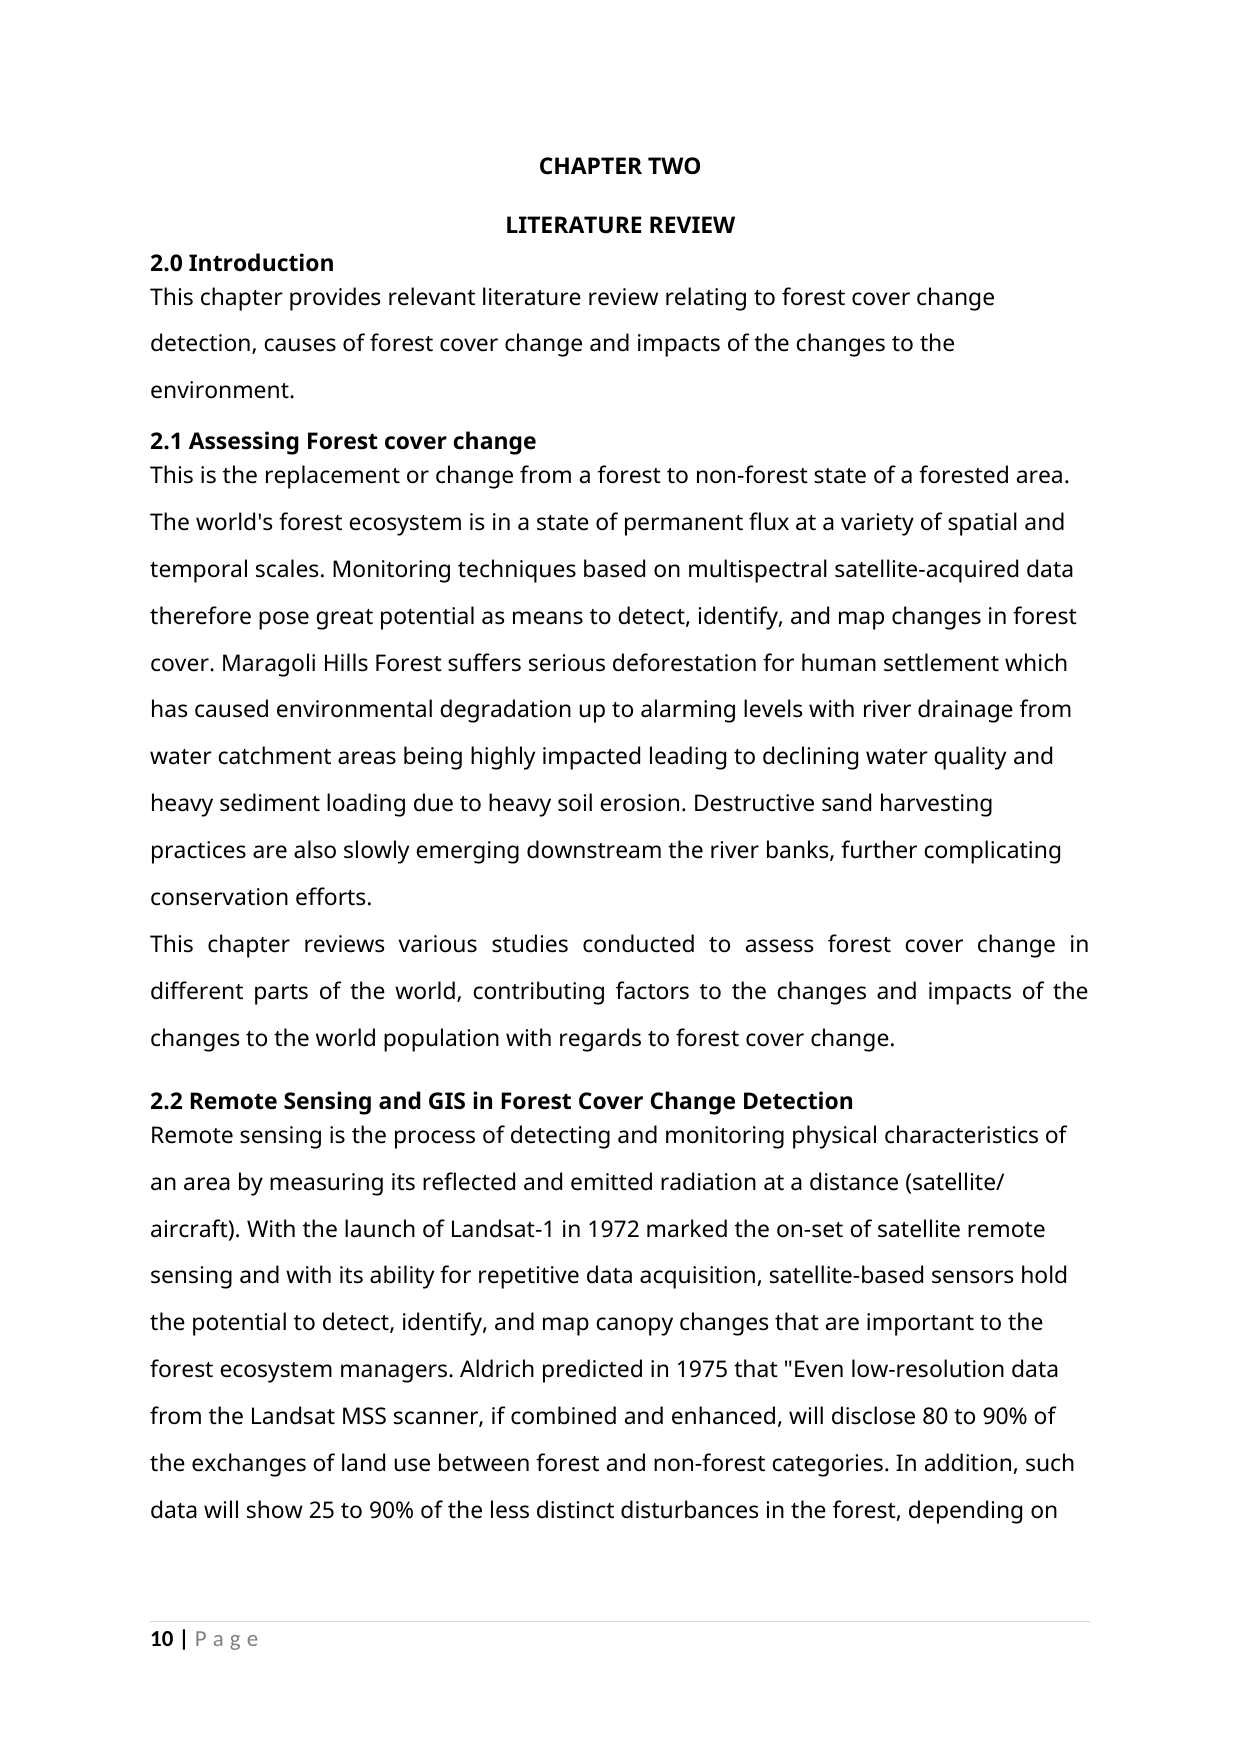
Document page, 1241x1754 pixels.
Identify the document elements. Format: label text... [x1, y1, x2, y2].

text This chapter provides relevant literature review relating to forest cover change detection, causes of forest cover change and impacts of the changes to the environment. [150, 280, 1090, 405]
subtitle 2.0 Introduction [150, 247, 1090, 278]
subtitle 2.1 Assessing Forest cover change [150, 425, 1090, 456]
subtitle CHAPTER TWO [150, 150, 1090, 181]
subtitle 2.2 Remote Sensing and GIS in Forest Cover Change Detection [150, 1085, 1090, 1116]
text This chapter reviews various studies conducted to assess forest cover change in different parts of the world, contributing factors to the changes and impacts of the changes to the world population with regards to forest cover change. [150, 928, 1090, 1053]
text This is the replacement or change from a forest to non-forest state of a forested area. The world's forest ecosystem is in a state of permanent flux at a variety of spatial and temporal scales. Monitoring techniques based on multispectral satellite-acquired data therefore pose great potential as means to detect, identify, and map changes in forest cover. Maragoli Hills Forest suffers serious deforestation for human settlement which has caused environmental degradation up to alarming levels with river drainage from water catchment areas being highly impacted leading to declining water quality and heavy sediment loading due to heavy soil erosion. Destructive sand harvesting practices are also slowly emerging downstream the river banks, further complicating conservation efforts. [150, 459, 1090, 912]
subtitle LITERATURE REVIEW [150, 209, 1090, 240]
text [150, 1119, 1090, 1525]
